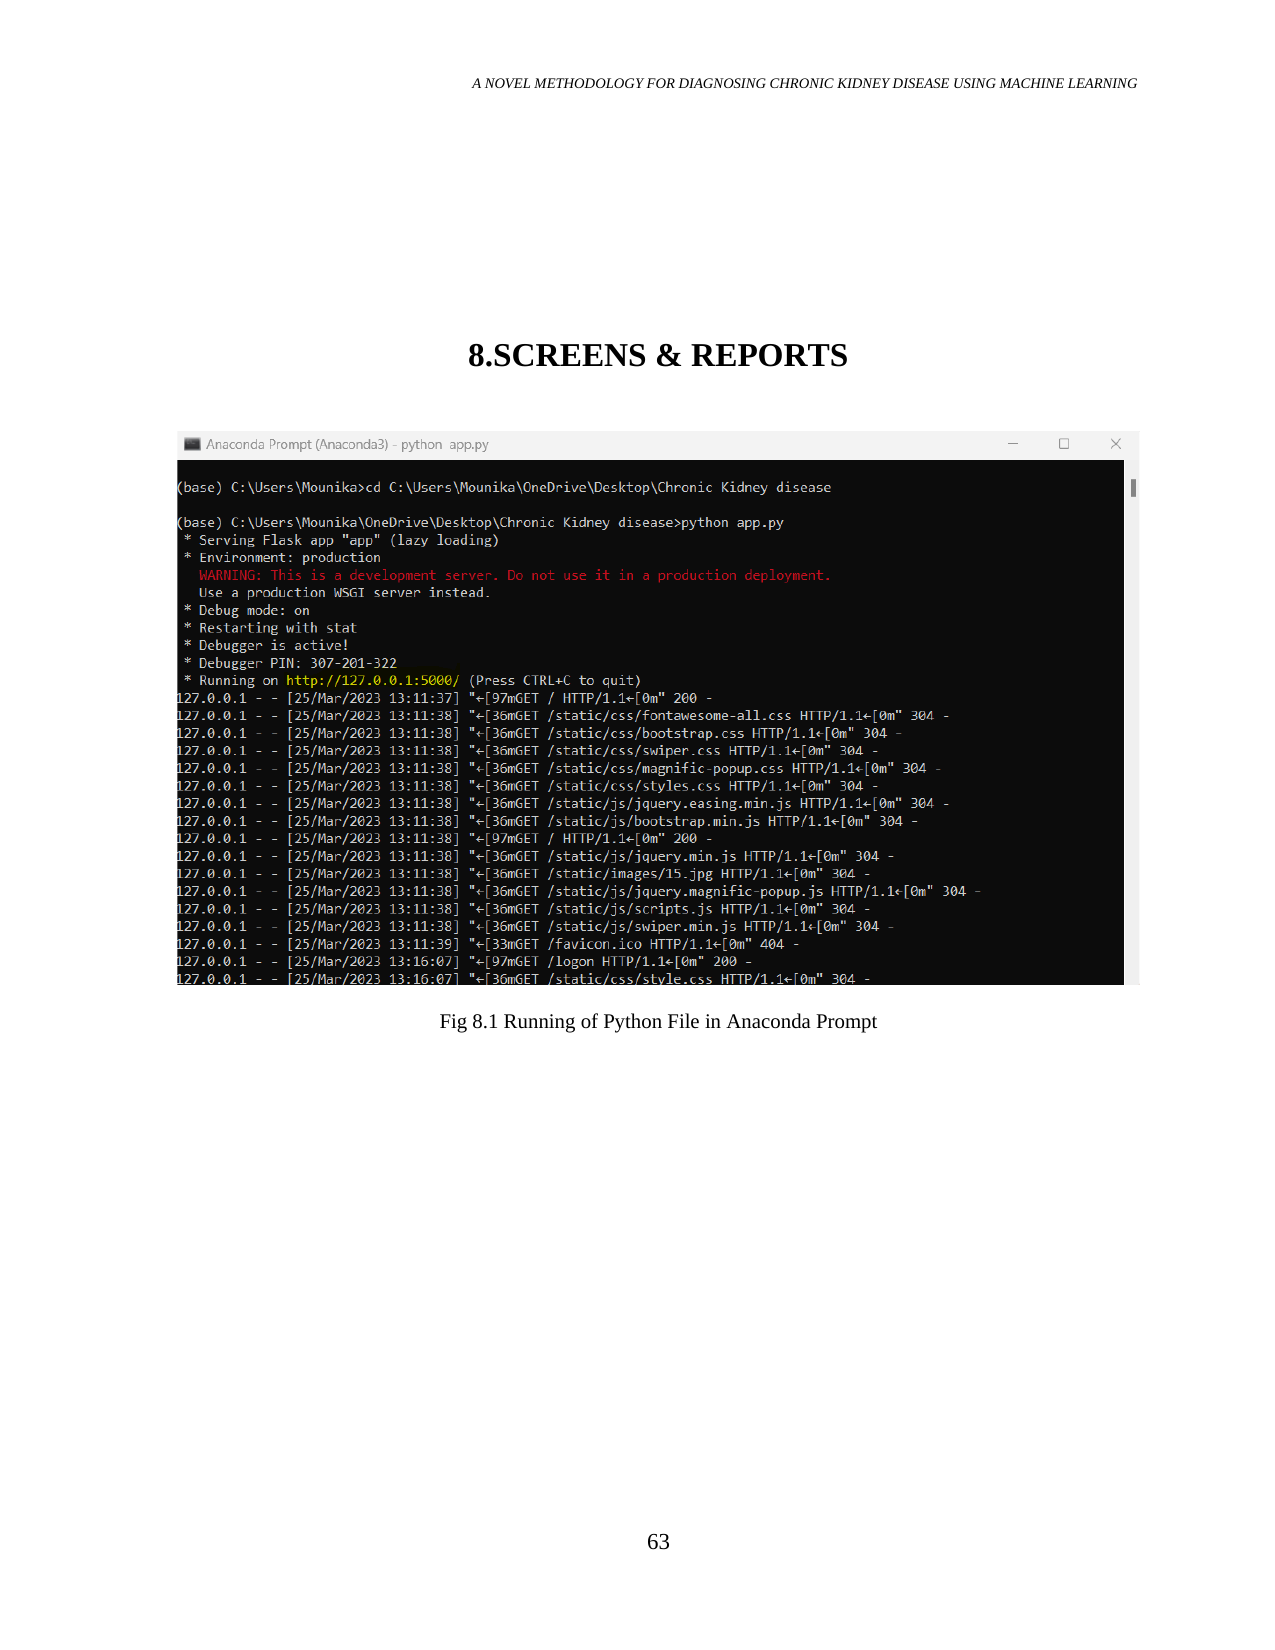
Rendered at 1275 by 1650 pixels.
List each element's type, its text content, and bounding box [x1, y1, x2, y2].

text Fig 8.1 Running of Python File in Anaconda Prompt [177, 1008, 1139, 1033]
subtitle 8.SCREENS & REPORTS [177, 335, 1139, 374]
picture [177, 431, 1140, 985]
